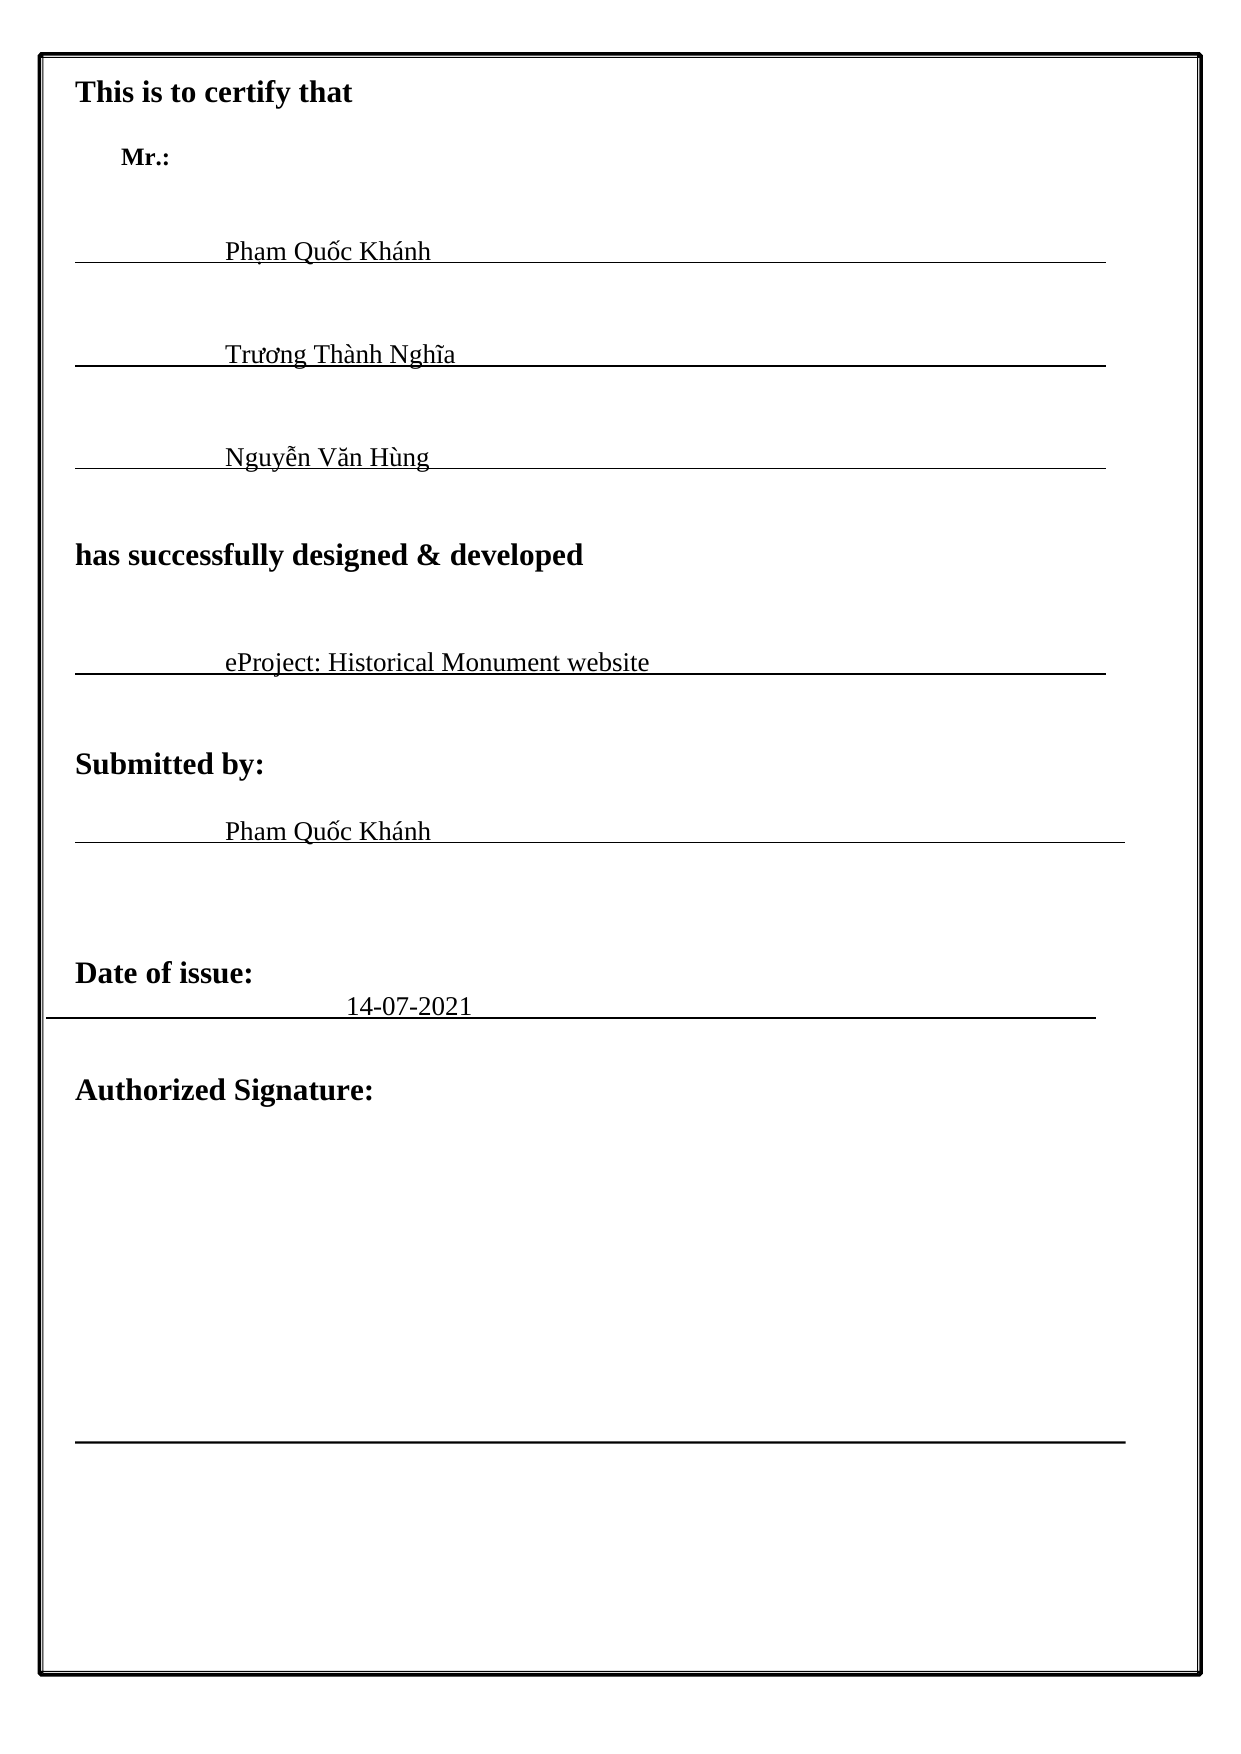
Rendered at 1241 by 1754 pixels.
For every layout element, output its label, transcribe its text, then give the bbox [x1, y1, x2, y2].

text has successfully designed & developed [75, 536, 1203, 572]
text Trương Thành Nghĩa [75, 338, 1203, 369]
text eProject: Historical Monument website [75, 646, 1143, 677]
text Date of issue: [75, 954, 1203, 990]
text Authorized Signature: [75, 1071, 1203, 1107]
text Mr.: [75, 142, 1203, 171]
text Submitted by: [75, 746, 1203, 782]
text Phạm Quốc Khánh [75, 234, 1203, 266]
text Pham Quốc Khánh [75, 815, 1143, 846]
text This is to certify that [75, 73, 1203, 109]
text 14-07-2021 [46, 990, 1170, 1021]
text Nguyễn Văn Hùng [75, 441, 1203, 472]
